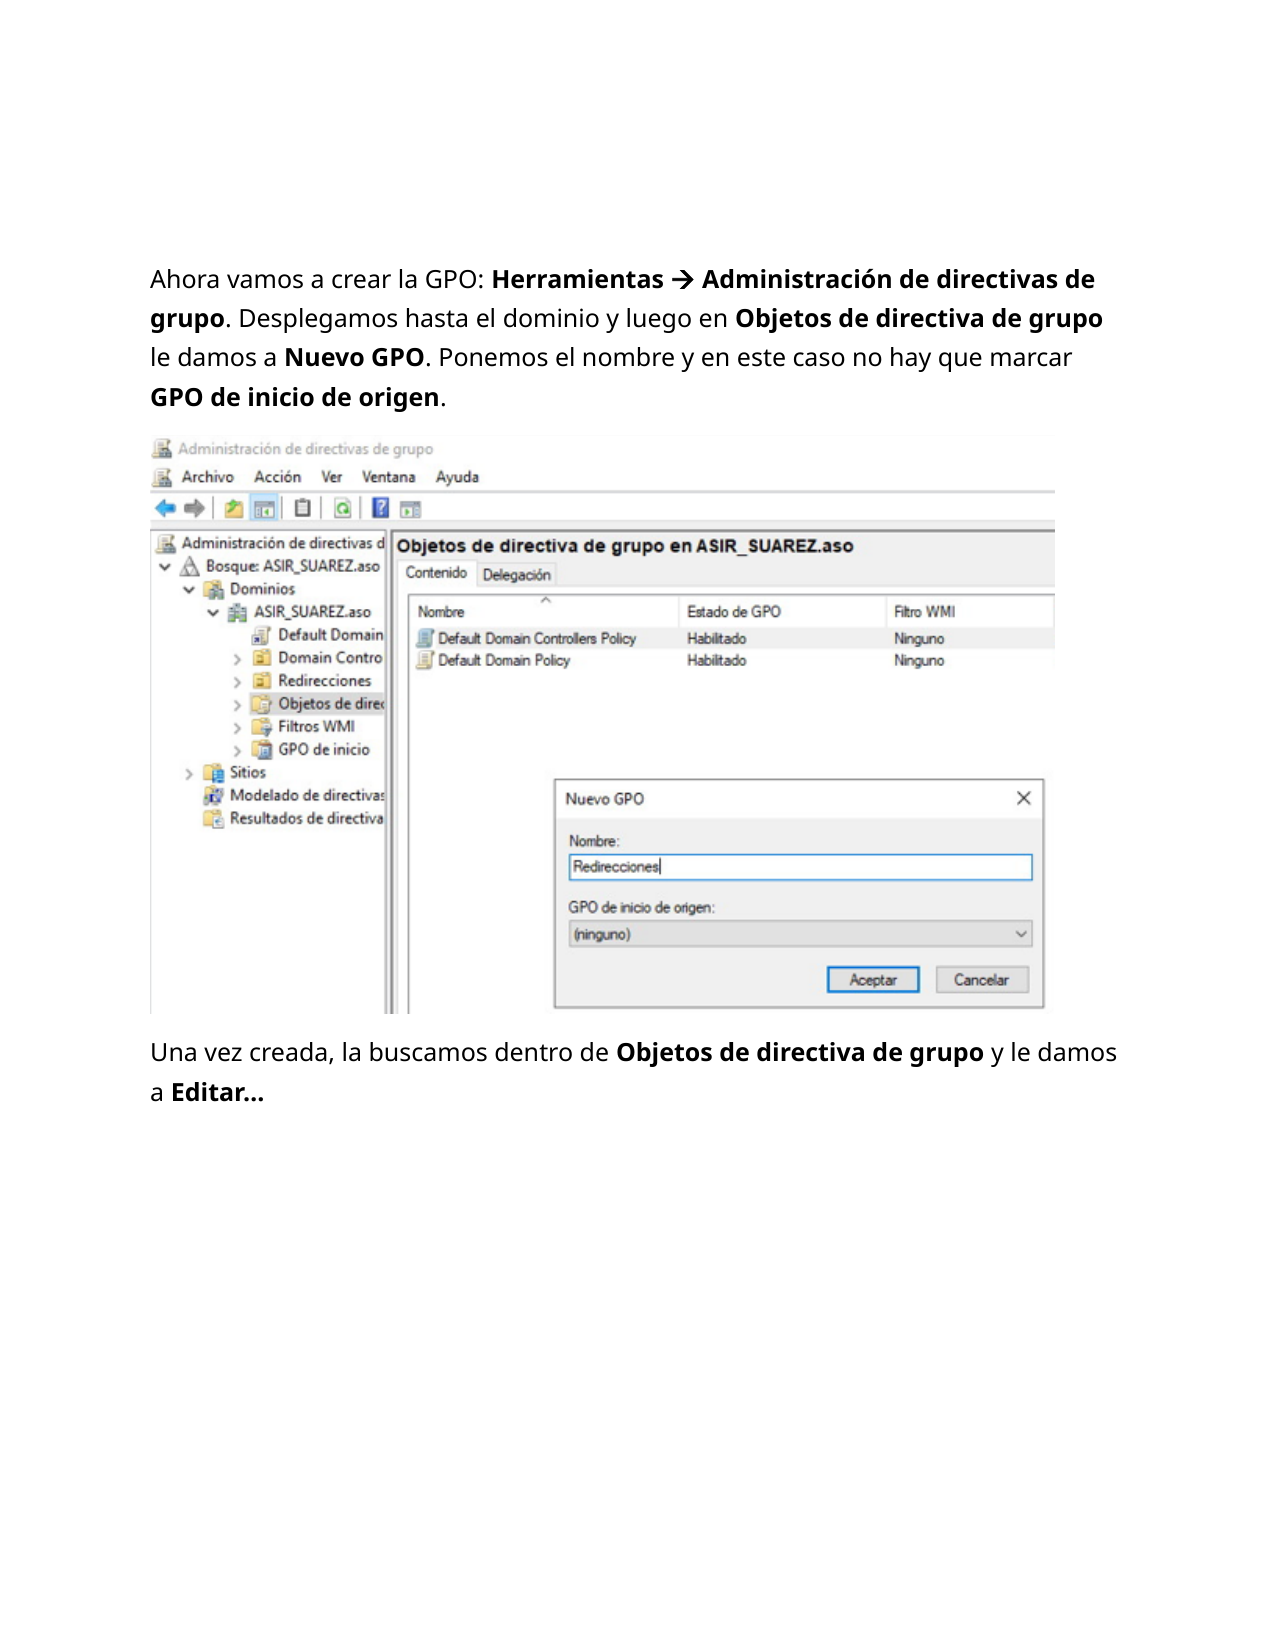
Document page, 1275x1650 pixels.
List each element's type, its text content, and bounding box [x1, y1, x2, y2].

text Una vez creada, la buscamos dentro de Objetos de directiva de grupo y le damos a Editar… [150, 1035, 1125, 1108]
text Ahora vamos a crear la GPO: Herramientas Administración de directivas de grupo. Desplegamos hasta el dominio y luego en Objetos de directiva de grupo le damos a Nuevo GPO. Ponemos el nombre y en este caso no hay que marcar GPO de inicio de origen. [150, 262, 1125, 413]
picture [150, 435, 1055, 1014]
